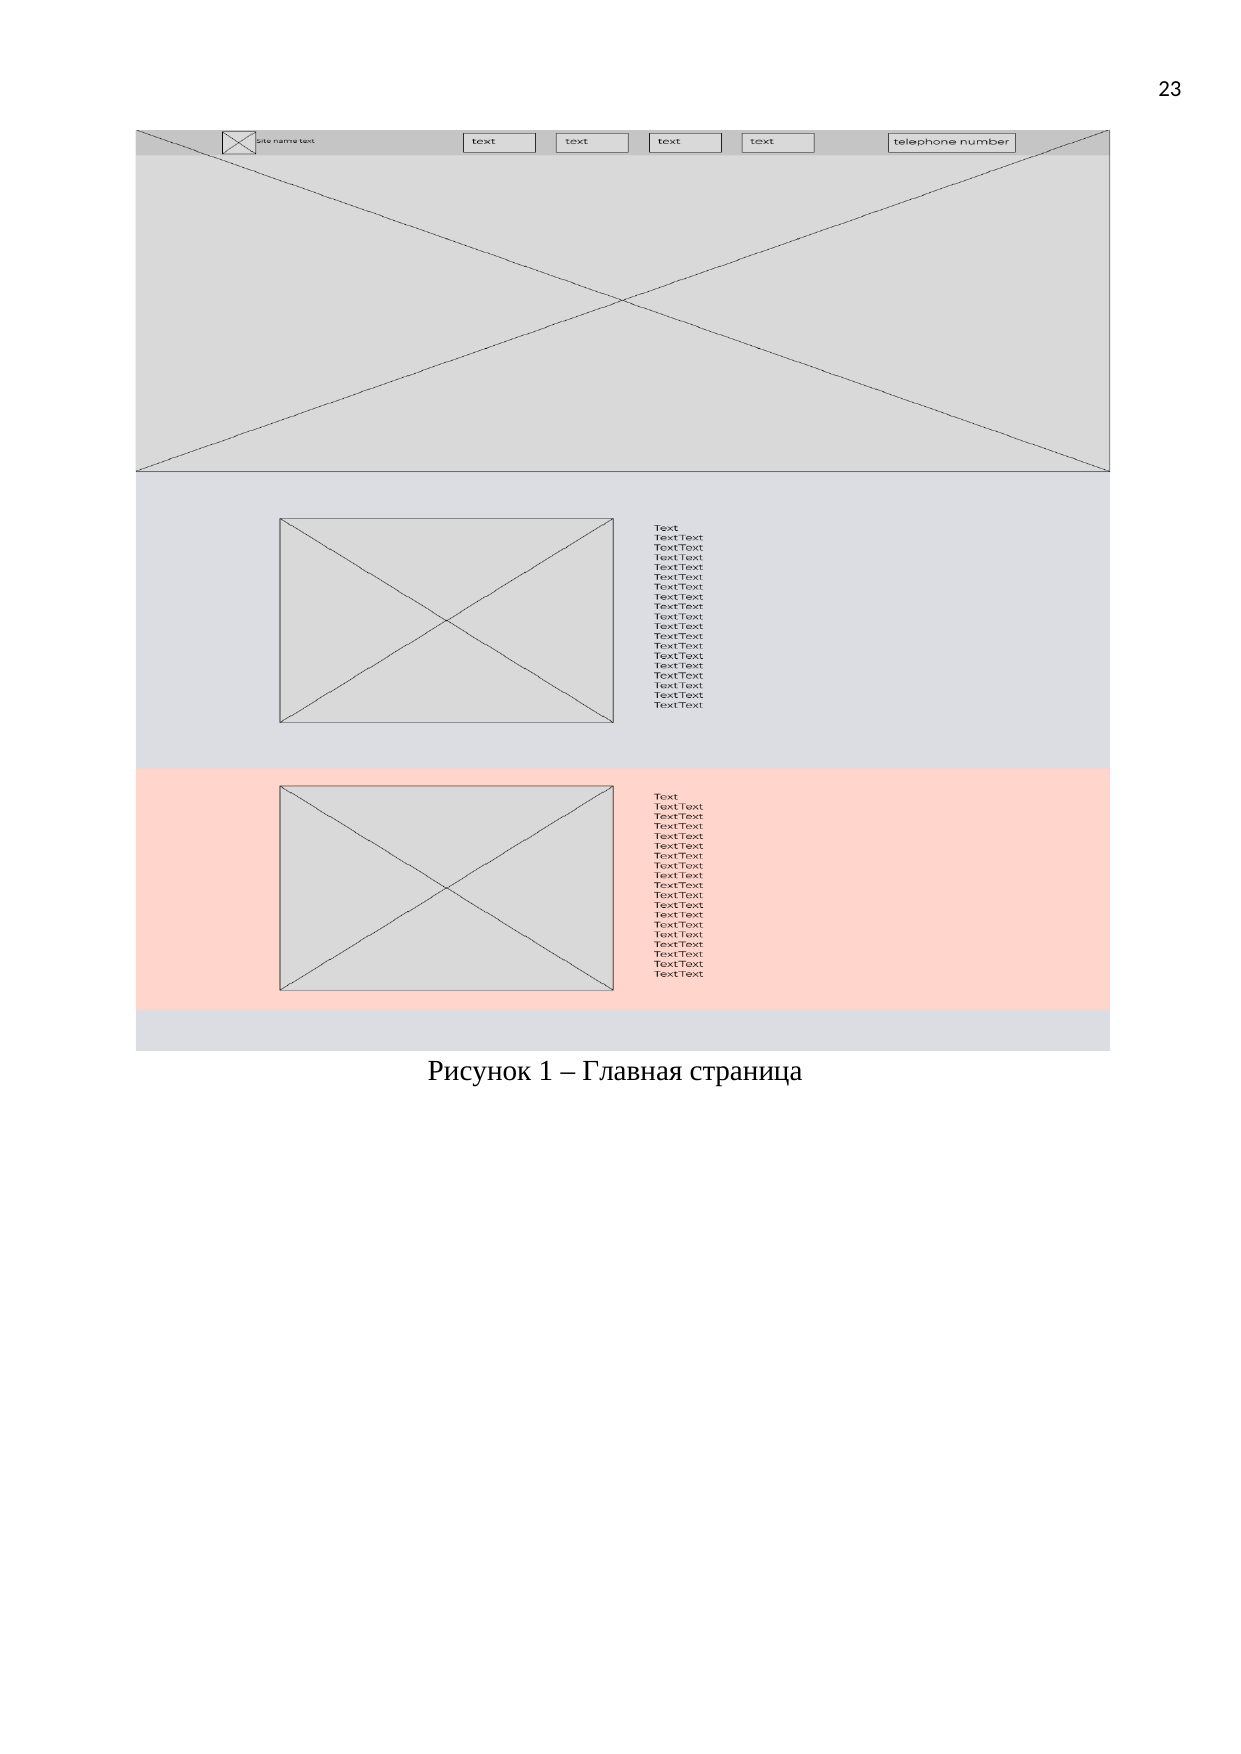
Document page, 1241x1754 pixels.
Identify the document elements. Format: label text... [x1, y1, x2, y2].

text Рисунок 1 – Главная страница [136, 1053, 1181, 1087]
picture [135, 130, 1111, 1051]
